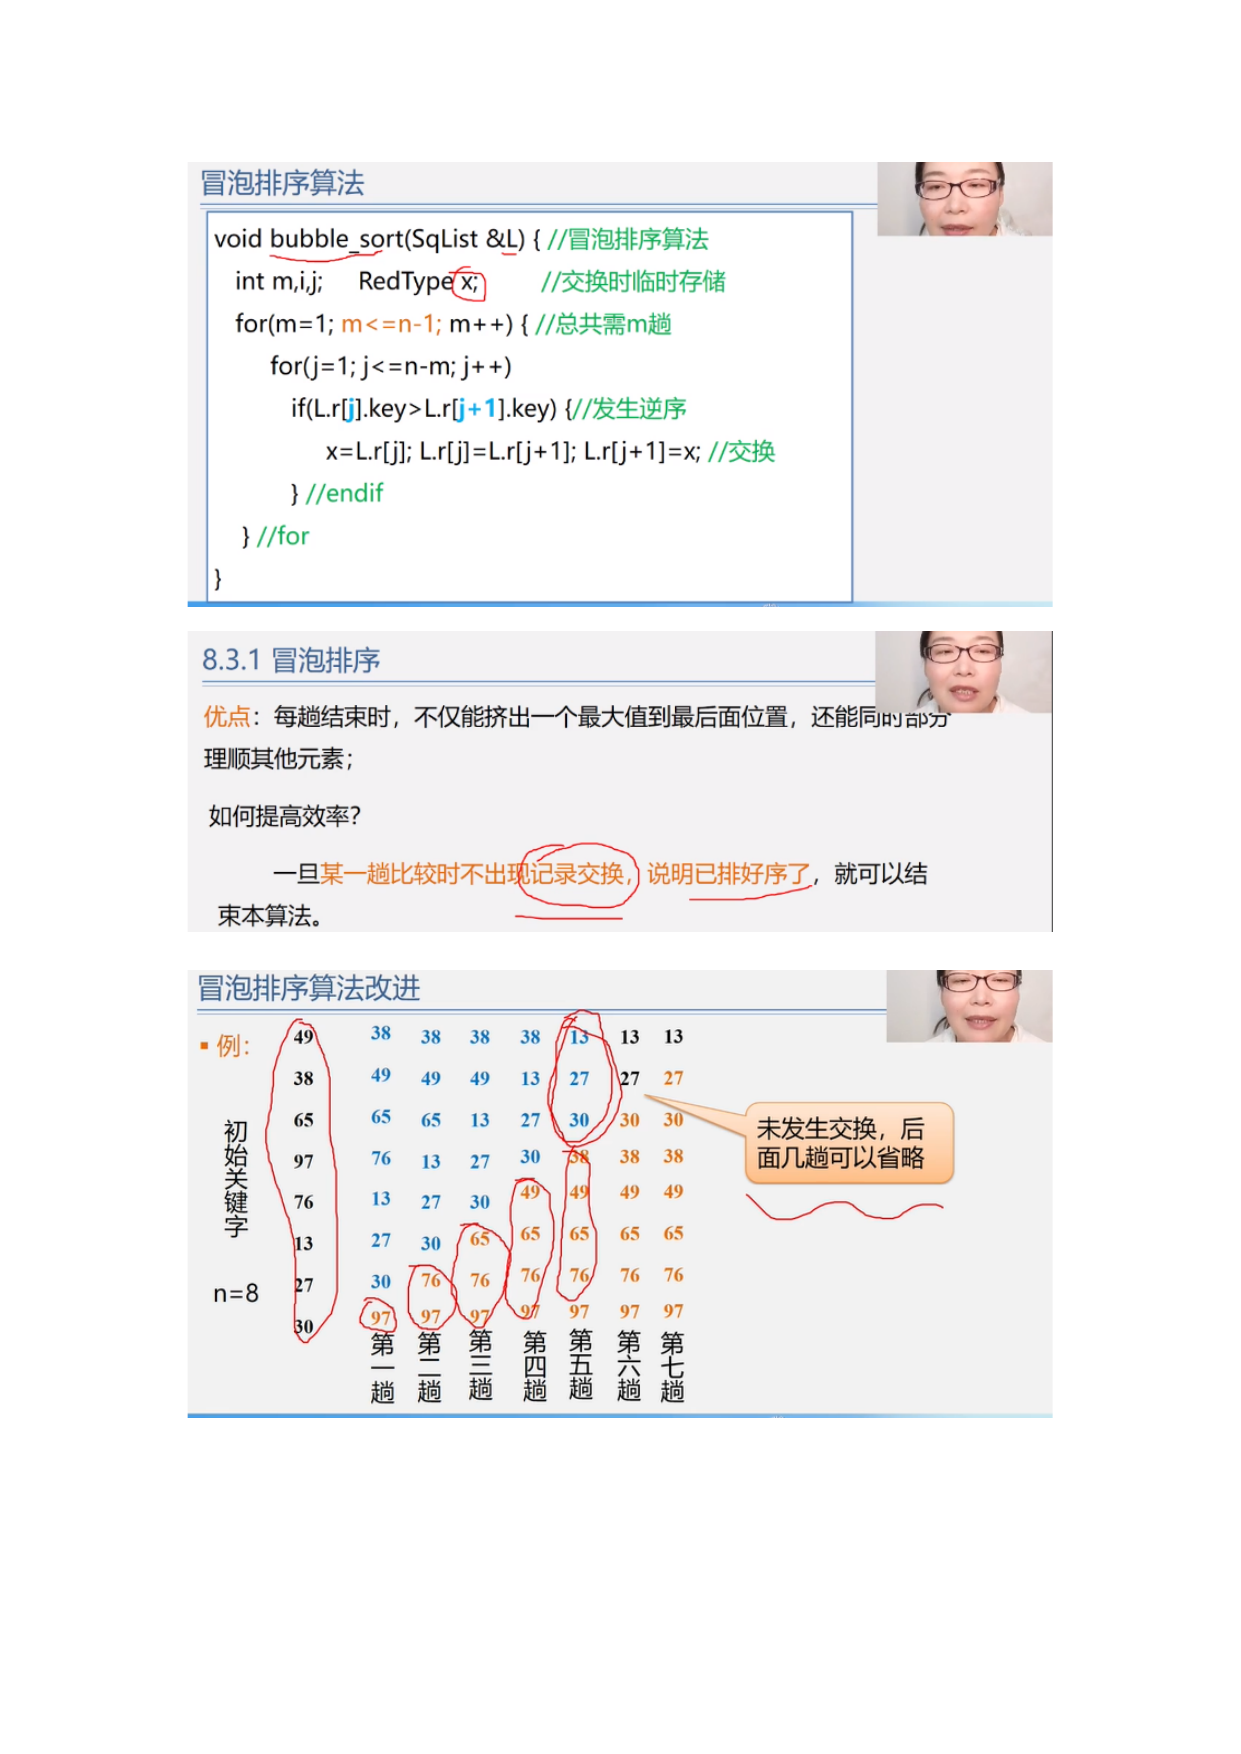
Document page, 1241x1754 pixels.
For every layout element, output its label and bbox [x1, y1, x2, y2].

picture [187, 970, 1053, 1418]
picture [187, 162, 1053, 607]
picture [187, 631, 1053, 932]
